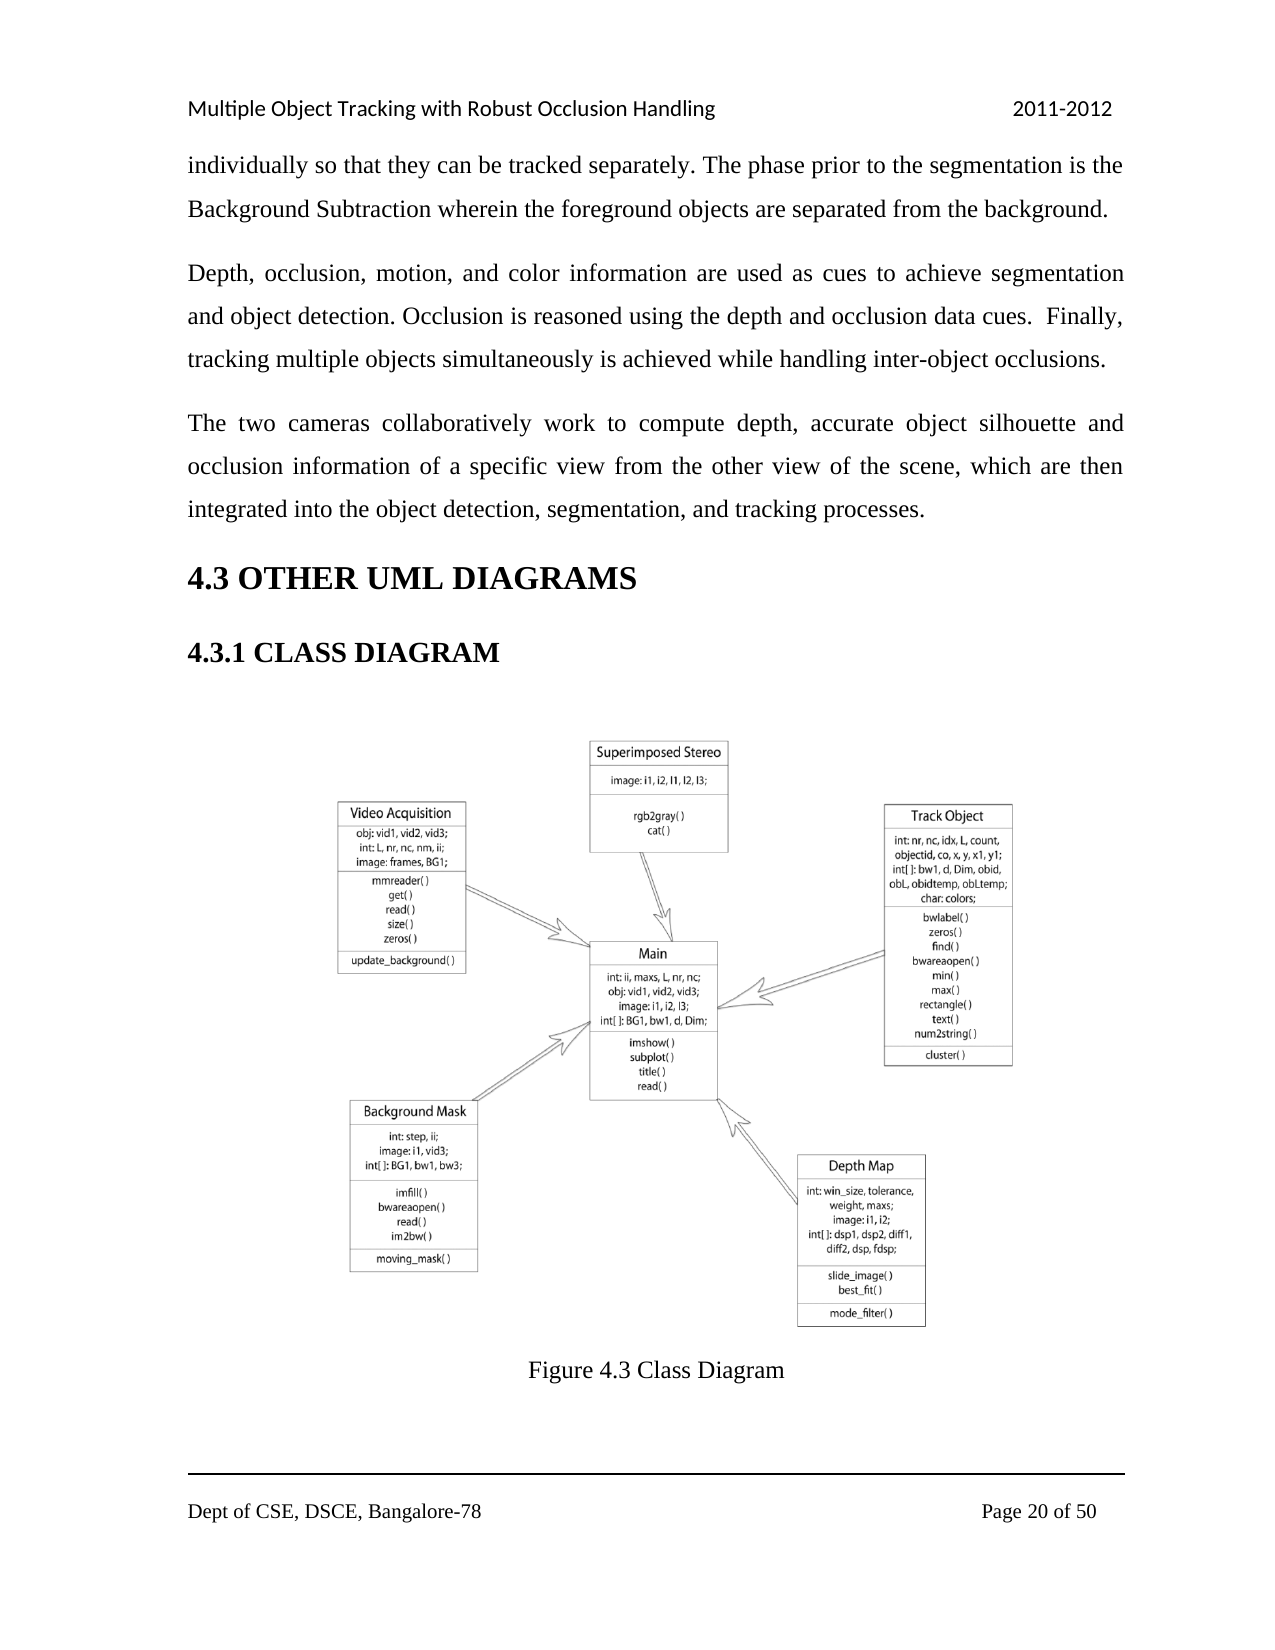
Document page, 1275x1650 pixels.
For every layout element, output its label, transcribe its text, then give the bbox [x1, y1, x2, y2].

text The two cameras collaboratively work to compute depth, accurate object silhouette and occlusion information of a specific view from the other view of the scene, which are then integrated into the object detection, segmentation, and tracking processes. [187, 408, 1125, 523]
text Depth, occlusion, motion, and color information are used as cues to achieve segmentation and object detection. Occlusion is reasoned using the depth and occlusion data cues. Finally, tracking multiple objects simultaneously is achieved while handling inter-object occlusions. [187, 258, 1125, 373]
text Figure 4.3 Class Diagram [187, 1355, 1125, 1384]
text 4.3 OTHER UML DIAGRAMS [187, 558, 1125, 596]
picture [187, 707, 1163, 1353]
text 4.3.1 CLASS DIAGRAM [187, 635, 1125, 668]
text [187, 151, 1125, 222]
